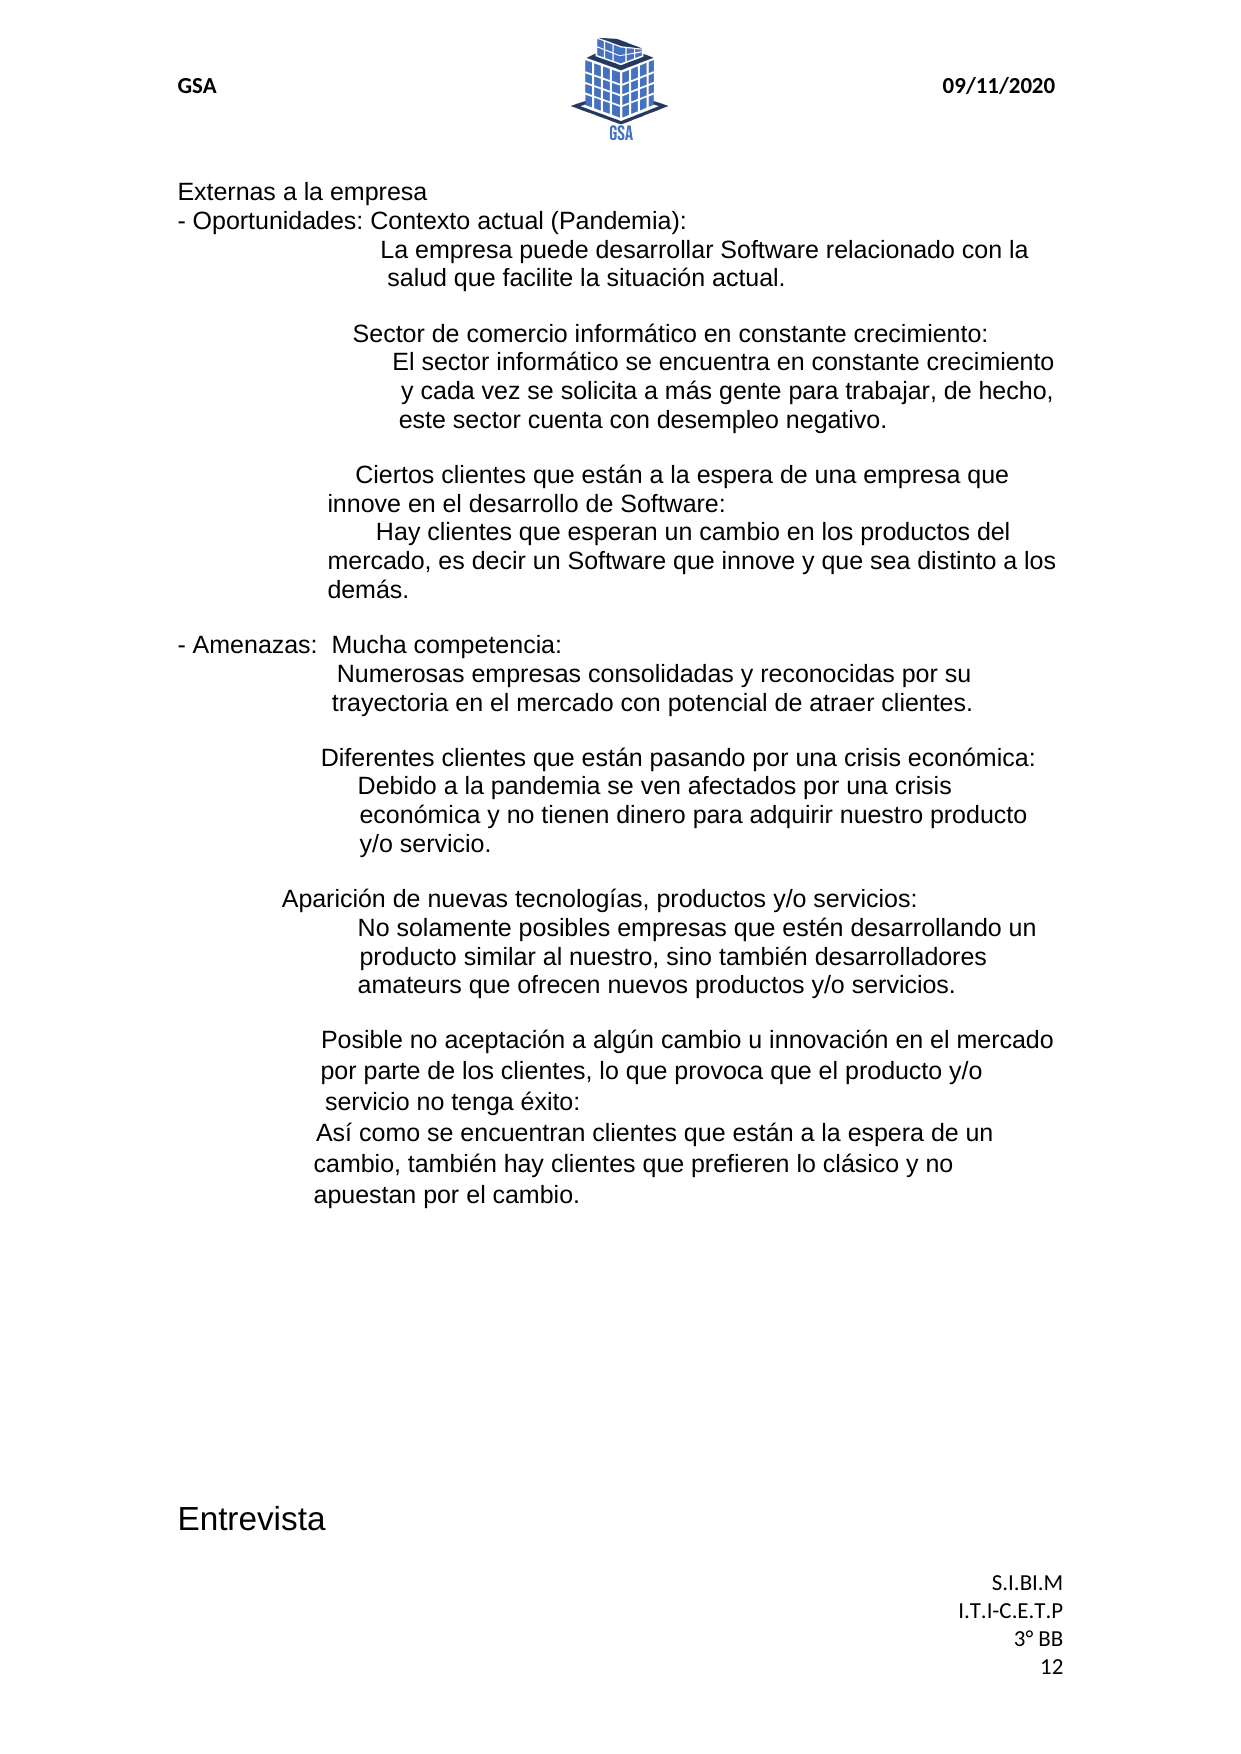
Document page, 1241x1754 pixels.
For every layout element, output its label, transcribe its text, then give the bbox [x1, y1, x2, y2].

text Hay clientes que esperan un cambio en los productos del mercado, es decir un Software que innove y que sea distinto a los demás. [327, 517, 1063, 604]
text Ciertos clientes que están a la espera de una empresa que innove en el desarrollo de Software: [327, 460, 1063, 517]
text - Amenazas: Mucha competencia: [177, 630, 1063, 659]
text Externas a la empresa [177, 177, 1063, 206]
text Entrevista [177, 1499, 1063, 1537]
text La empresa puede desarrollar Software relacionado con la salud que facilite la situación actual. [251, 235, 1063, 292]
text El sector informático se encuentra en constante crecimiento y cada vez se solicita a más gente para trabajar, de hecho, este sector cuenta con desempleo negativo. [177, 347, 1063, 433]
text Diferentes clientes que están pasando por una crisis económica: Debido a la pandemia se ven afectados por una crisis económica y no tienen dinero para adquirir nuestro producto y/o servicio. [177, 743, 1063, 858]
text Numerosas empresas consolidadas y reconocidas por su trayectoria en el mercado con potencial de atraer clientes. [177, 659, 1063, 716]
text Posible no aceptación a algún cambio u innovación en el mercado por parte de los clientes, lo que provoca que el producto y/o servicio no tenga éxito: Así como se encuentran clientes que están a la espera de un cambio, también hay clientes que prefieren lo clásico y no apuestan por el cambio. [177, 1025, 1063, 1209]
picture [568, 37, 672, 141]
text Sector de comercio informático en constante crecimiento: [177, 318, 1063, 347]
text Aparición de nuevas tecnologías, productos y/o servicios: No solamente posibles empresas que estén desarrollando un producto similar al nuestro, sino también desarrolladores amateurs que ofrecen nuevos productos y/o servicios. [177, 884, 1063, 999]
text - Oportunidades: Contexto actual (Pandemia): [177, 206, 1063, 235]
